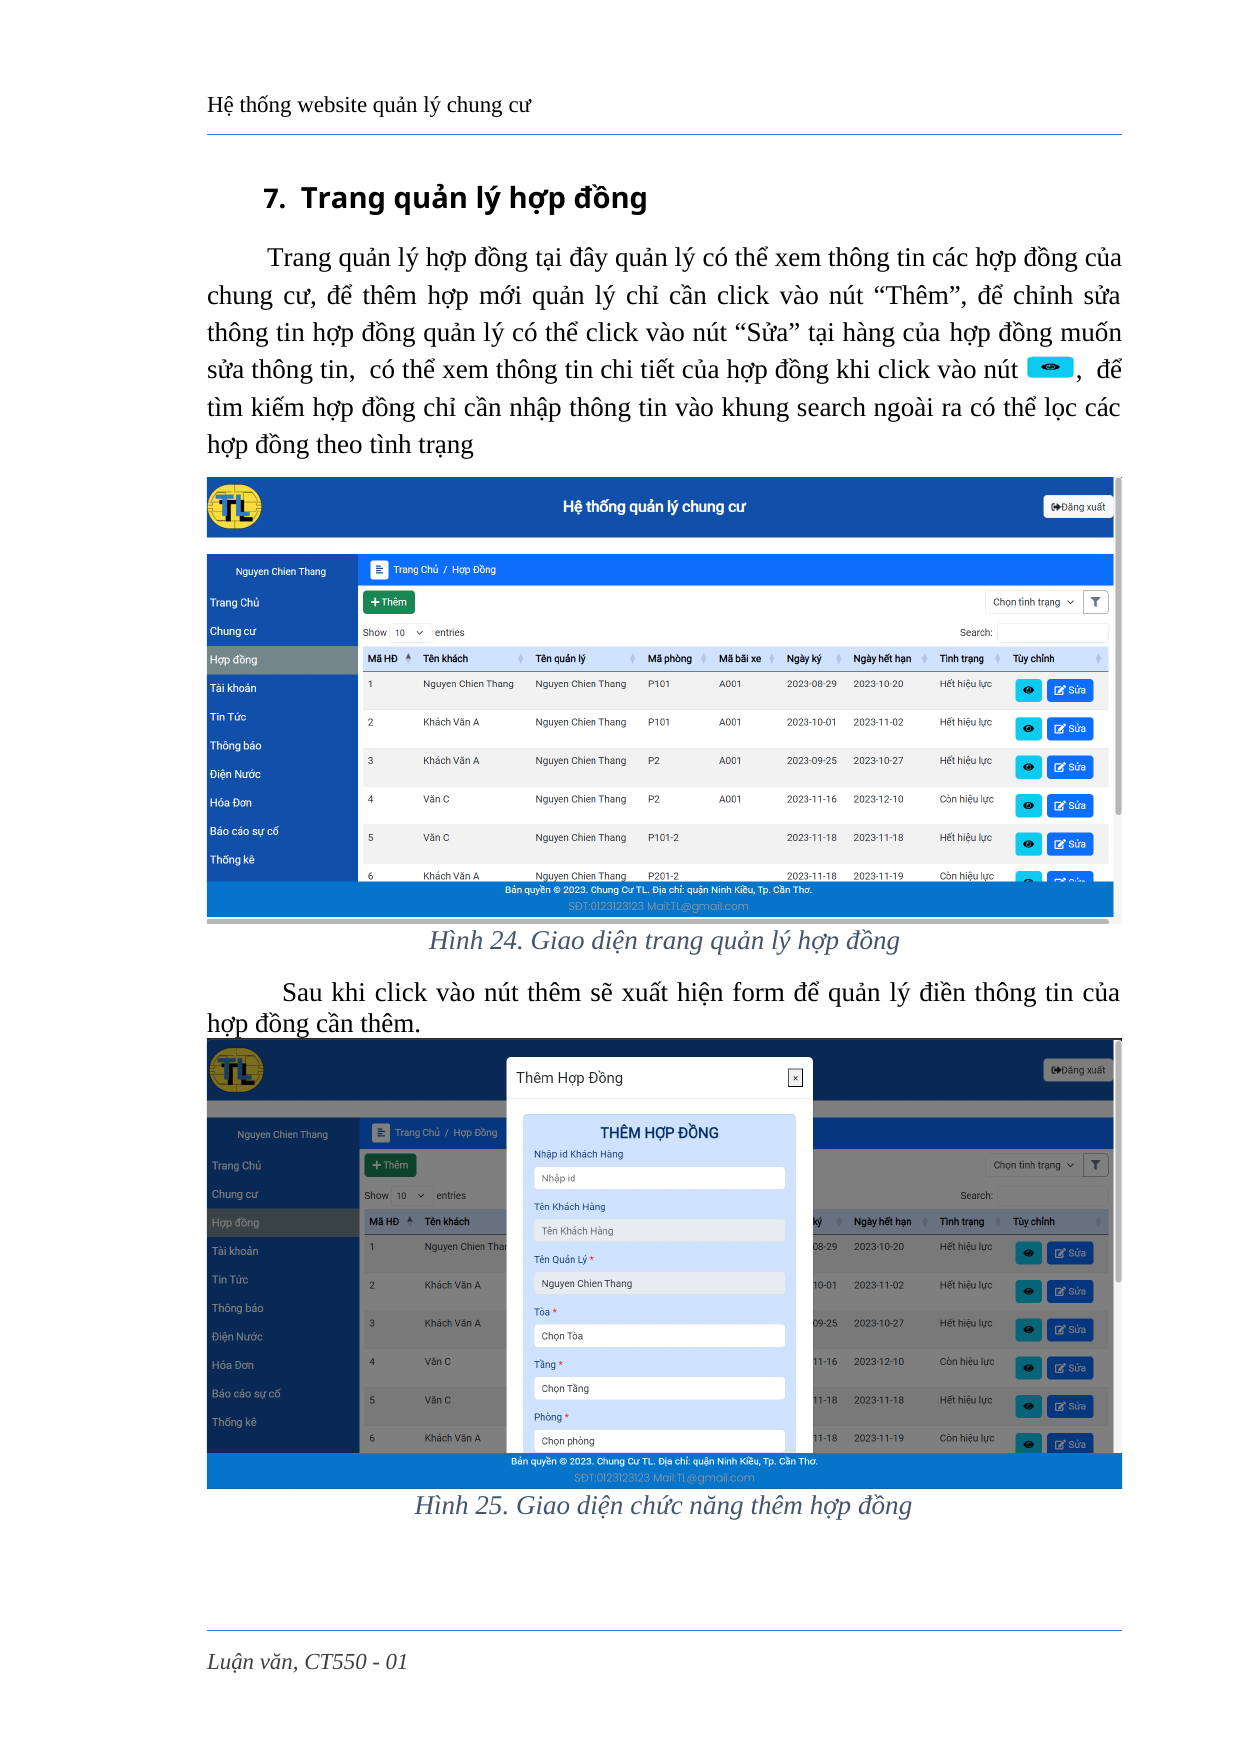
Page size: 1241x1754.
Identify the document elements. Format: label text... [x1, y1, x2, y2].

picture [206, 477, 1123, 924]
picture [206, 1038, 1123, 1489]
text Sau khi click vào nút thêm sẽ xuất hiện form để quản lý điền thông tin của hợp đồng cần thêm. [207, 976, 1122, 1038]
text Hình 24. Giao diện trang quản lý hợp đồng [207, 924, 1122, 955]
subtitle Trang quản lý hợp đồng [263, 177, 1122, 217]
picture [1026, 356, 1076, 379]
text Trang quản lý hợp đồng tại đây quản lý có thể xem thông tin các hợp đồng của chung cư, để thêm hợp mới quản lý chỉ cần click vào nút “Thêm”, để chỉnh sửa thông tin hợp đồng quản lý có thể click vào nút “Sửa” tại hàng của hợp đồng muốn sửa thông tin, có thể xem thông tin chi tiết của hợp đồng khi click vào nút , để tìm kiếm hợp đồng chỉ cần nhập thông tin vào khung search ngoài ra có thể lọc các hợp đồng theo tình trạng [207, 241, 1122, 459]
text Hình 25. Giao diện chức năng thêm hợp đồng [207, 1489, 1122, 1520]
